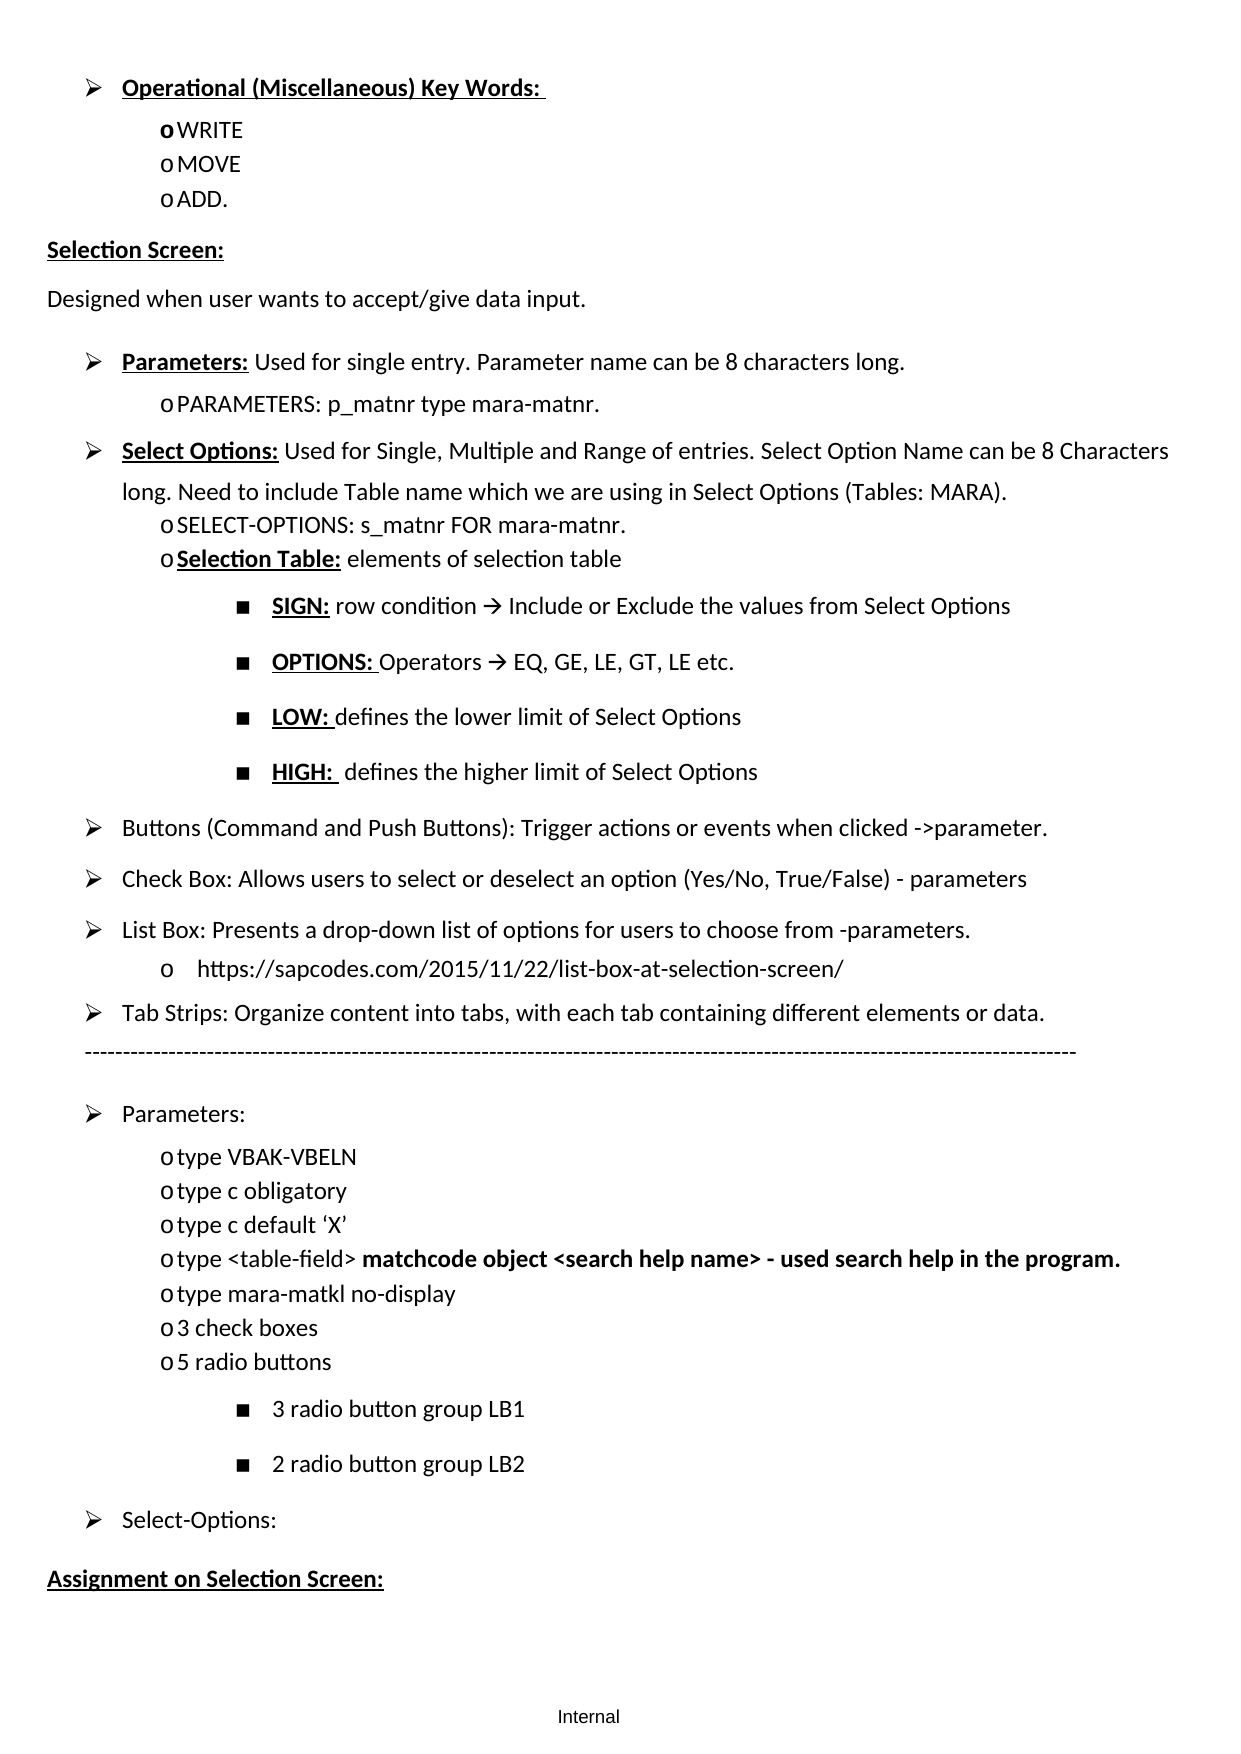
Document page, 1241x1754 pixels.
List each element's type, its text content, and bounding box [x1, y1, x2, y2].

text Designed when user wants to accept/give data input. [47, 283, 1181, 314]
list SELECT-OPTIONS: s_matnr FOR mara-matnr. [159, 509, 1181, 541]
text Selection Screen: [47, 234, 1181, 264]
list Check Box: Allows users to select or deselect an option (Yes/No, True/False) - parameters [84, 850, 1181, 901]
list Parameters: [84, 1085, 1181, 1137]
list Selection Table: elements of selection table [159, 543, 1181, 575]
list PARAMETERS: p_matnr type mara-matnr. [159, 388, 1181, 420]
list WRITE [159, 114, 1181, 146]
list 2 radio button group LB2 [234, 1436, 1181, 1487]
list type <table-field> matchcode object <search help name> - used search help in the program. [159, 1243, 1181, 1275]
list type VBAK-VBELN [159, 1141, 1181, 1172]
list type c obligatory [159, 1175, 1181, 1207]
list 3 check boxes [159, 1312, 1181, 1344]
list HIGH: defines the higher limit of Select Options [234, 744, 1181, 795]
text ---------------------------------------------------------------------------------------------------------------------------------- [84, 1036, 1181, 1066]
list Tab Strips: Organize content into tabs, with each tab containing different elements or data. [84, 984, 1181, 1036]
list type c default ‘X’ [159, 1209, 1181, 1241]
list SIGN: row condition 🡪 Include or Exclude the values from Select Options [234, 578, 1181, 629]
list ADD. [159, 183, 1181, 215]
list 3 radio button group LB1 [234, 1381, 1181, 1432]
list List Box: Presents a drop-down list of options for users to choose from -parameters. [84, 901, 1181, 953]
text Assignment on Selection Screen: [47, 1563, 1181, 1594]
list Select Options: Used for Single, Multiple and Range of entries. Select Option Name can be 8 Characters long. Need to include Table name which we are using in Select Options (Tables: MARA). [84, 423, 1181, 507]
list OPTIONS: Operators 🡪 EQ, GE, LE, GT, LE etc. [234, 633, 1181, 684]
list https://sapcodes.com/2015/11/22/list-box-at-selection-screen/ [159, 953, 1181, 984]
list Buttons (Command and Push Buttons): Trigger actions or events when clicked ->parameter. [84, 799, 1181, 850]
list Parameters: Used for single entry. Parameter name can be 8 characters long. [84, 333, 1181, 384]
list Select-Options: [84, 1491, 1181, 1542]
list MOVE [159, 149, 1181, 180]
list 5 radio buttons [159, 1346, 1181, 1378]
list type mara-matkl no-display [159, 1278, 1181, 1309]
list Operational (Miscellaneous) Key Words: [84, 59, 1181, 110]
list LOW: defines the lower limit of Select Options [234, 688, 1181, 739]
